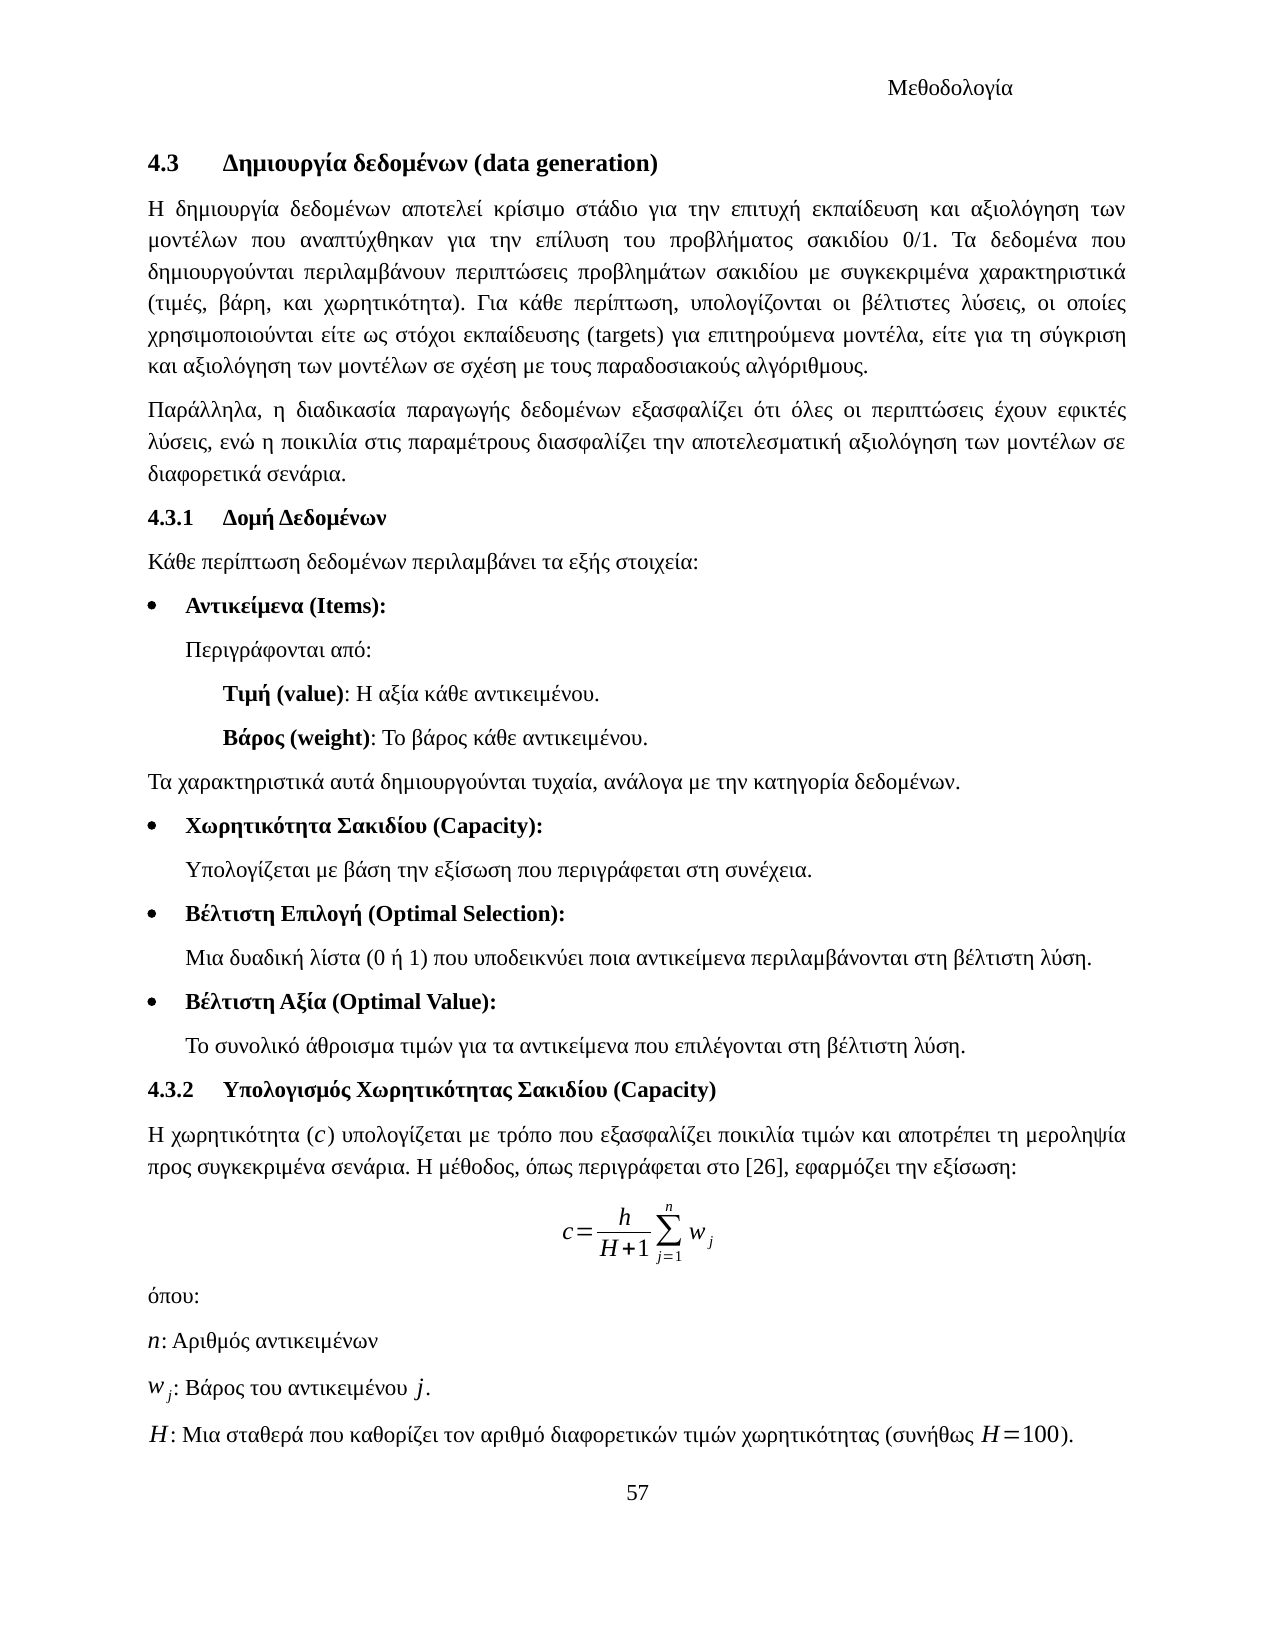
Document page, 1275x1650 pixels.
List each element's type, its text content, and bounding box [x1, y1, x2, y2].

text Τιμή (value): Η αξία κάθε αντικειμένου. [148, 680, 1127, 706]
text όπου: [148, 1282, 1127, 1309]
text : Βάρος του αντικειμένου . [148, 1372, 1127, 1403]
text Βάρος (weight): Το βάρος κάθε αντικειμένου. [148, 724, 1127, 750]
text Το συνολικό άθροισμα τιμών για τα αντικείμενα που επιλέγονται στη βέλτιστη λύση. [148, 1032, 1127, 1059]
text : Αριθμός αντικειμένων [148, 1327, 1127, 1354]
text Μια δυαδική λίστα (0 ή 1) που υποδεικνύει ποια αντικείμενα περιλαμβάνονται στη βέλτιστη λύση. [148, 944, 1127, 971]
text Κάθε περίπτωση δεδομένων περιλαμβάνει τα εξής στοιχεία: [148, 548, 1127, 574]
list Αντικείμενα (Items): [148, 592, 1127, 618]
text Η χωρητικότητα () υπολογίζεται με τρόπο που εξασφαλίζει ποικιλία τιμών και αποτρέπει τη μεροληψία προς συγκεκριμένα σενάρια. Η μέθοδος, όπως περιγράφεται στο [26], εφαρμόζει την εξίσωση: [148, 1121, 1127, 1180]
text Τα χαρακτηριστικά αυτά δημιουργούνται τυχαία, ανάλογα με την κατηγορία δεδομένων. [148, 768, 1127, 794]
text Υπολογίζεται με βάση την εξίσωση που περιγράφεται στη συνέχεια. [148, 856, 1127, 883]
text Παράλληλα, η διαδικασία παραγωγής δεδομένων εξασφαλίζει ότι όλες οι περιπτώσεις έχουν εφικτές λύσεις, ενώ η ποικιλία στις παραμέτρους διασφαλίζει την αποτελεσματική αξιολόγηση των μοντέλων σε διαφορετικά σενάρια. [148, 397, 1127, 486]
list Βέλτιστη Αξία (Optimal Value): [148, 988, 1127, 1015]
text Περιγράφονται από: [148, 636, 1127, 662]
subtitle Υπολογισμός Χωρητικότητας Σακιδίου (Capacity) [148, 1077, 1127, 1103]
text Η δημιουργία δεδομένων αποτελεί κρίσιμο στάδιο για την επιτυχή εκπαίδευση και αξιολόγηση των μοντέλων που αναπτύχθηκαν για την επίλυση του προβλήματος σακιδίου 0/1. Τα δεδομένα που δημιουργούνται περιλαμβάνουν περιπτώσεις προβλημάτων σακιδίου με συγκεκριμένα χαρακτηριστικά (τιμές, βάρη, και χωρητικότητα). Για κάθε περίπτωση, υπολογίζονται οι βέλτιστες λύσεις, οι οποίες χρησιμοποιούνται είτε ως στόχοι εκπαίδευσης (targets) για επιτηρούμενα μοντέλα, είτε για τη σύγκριση και αξιολόγηση των μοντέλων σε σχέση με τους παραδοσιακούς αλγόριθμους. [148, 195, 1127, 379]
list Βέλτιστη Επιλογή (Optimal Selection): [148, 900, 1127, 927]
subtitle Δημιουργία δεδομένων (data generation) [148, 148, 1127, 176]
list Χωρητικότητα Σακιδίου (Capacity): [148, 812, 1127, 838]
text : Μια σταθερά που καθορίζει τον αριθμό διαφορετικών τιμών χωρητικότητας (συνήθως ). [148, 1421, 1127, 1448]
subtitle Δομή Δεδομένων [148, 504, 1127, 530]
